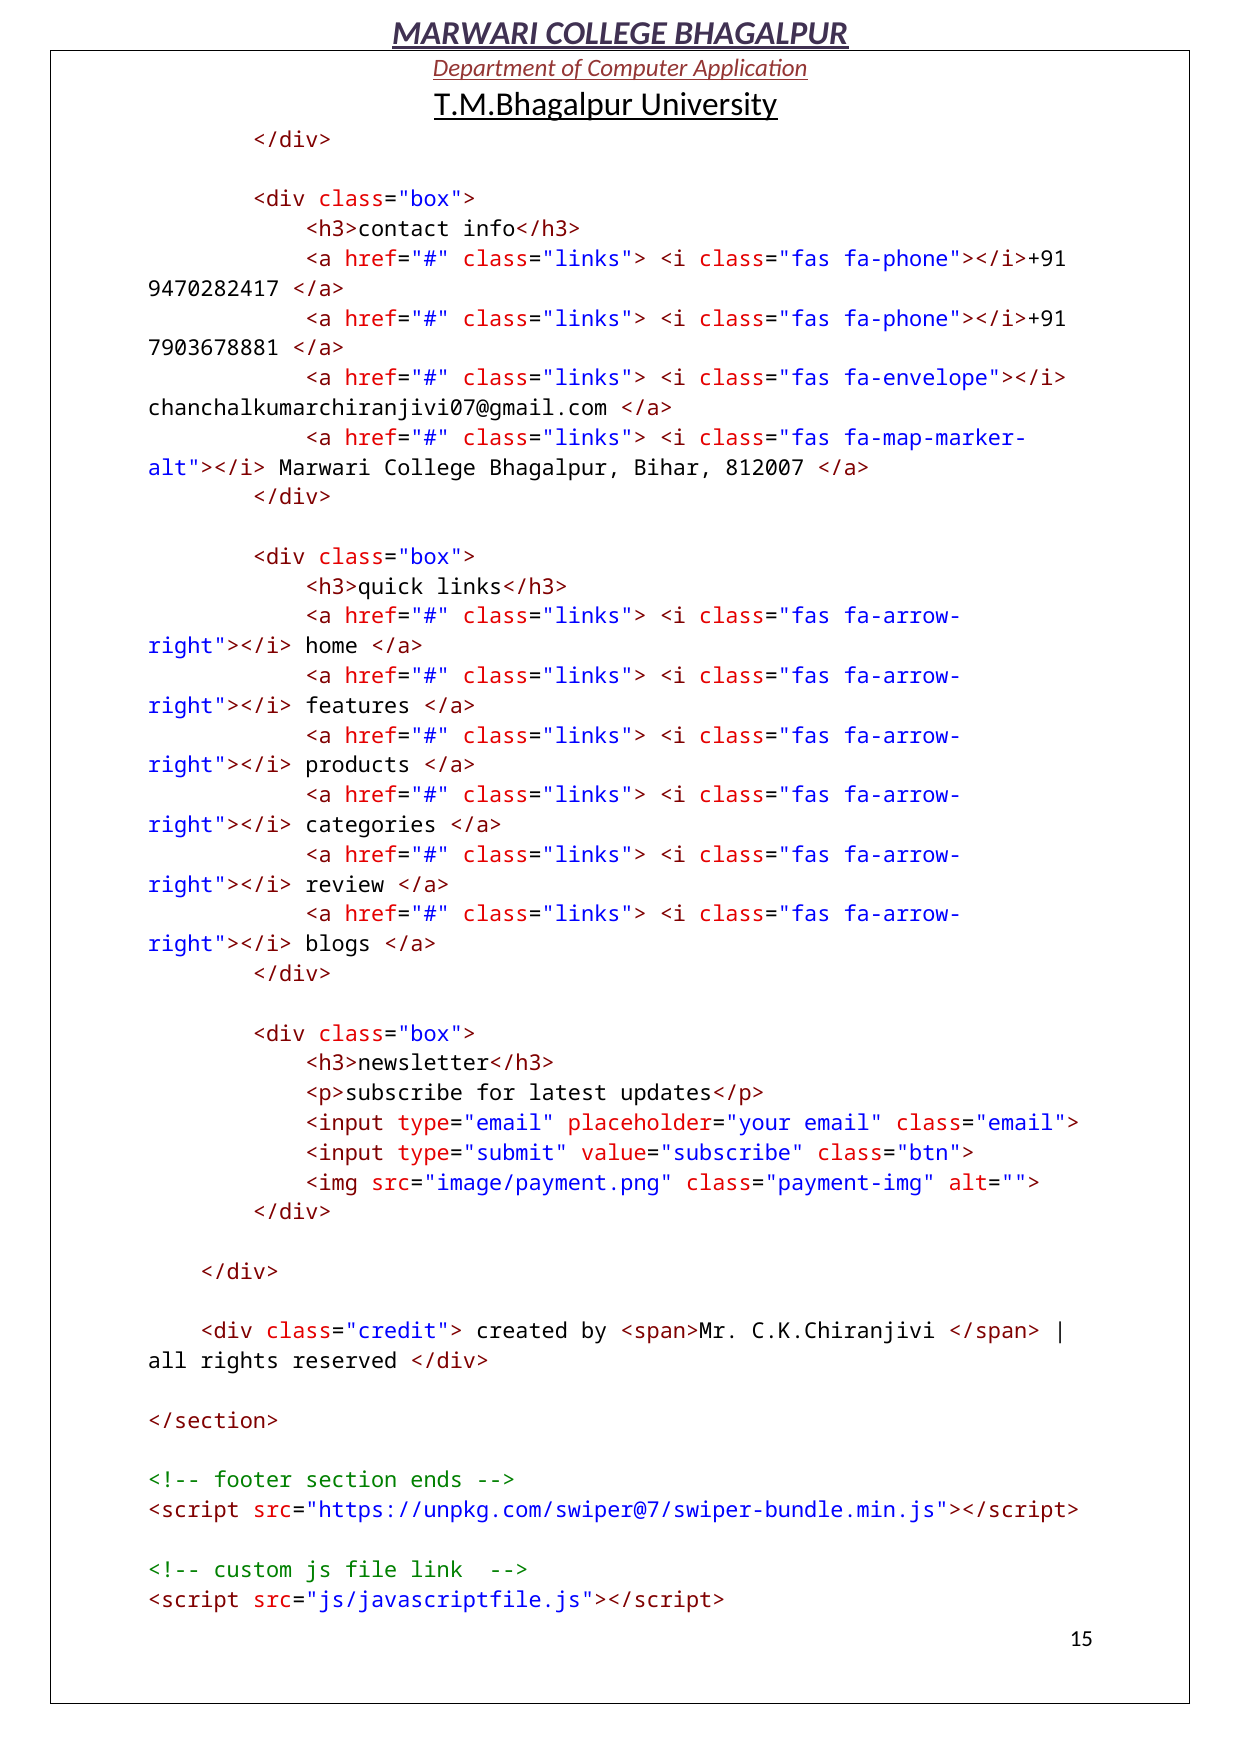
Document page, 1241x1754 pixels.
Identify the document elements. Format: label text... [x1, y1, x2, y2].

text <a href="#" class="links"> <i class="fas fa-arrow-right"></i> features </a> [148, 660, 1093, 719]
text <a href="#" class="links"> <i class="fas fa-phone"></i>+91 7903678881 </a> [148, 302, 1093, 362]
text <script src="https://unpkg.com/swiper@7/swiper-bundle.min.js"></script> [148, 1494, 1093, 1524]
text <div class="box"> [148, 183, 1093, 213]
text </div> [148, 958, 1093, 988]
text <input type="submit" value="subscribe" class="btn"> [148, 1137, 1093, 1166]
text </div> [148, 1256, 1093, 1286]
text <h3>contact info</h3> [148, 213, 1093, 243]
text <a href="#" class="links"> <i class="fas fa-arrow-right"></i> blogs </a> [148, 898, 1093, 958]
text <!-- footer section ends --> [148, 1464, 1093, 1494]
text </div> [148, 481, 1093, 511]
text <div class="box"> [148, 541, 1093, 571]
text </section> [148, 1405, 1093, 1434]
text <a href="#" class="links"> <i class="fas fa-arrow-right"></i> products </a> [148, 719, 1093, 779]
text <h3>quick links</h3> [148, 571, 1093, 600]
text <div class="box"> [148, 1017, 1093, 1047]
text </div> [148, 124, 1093, 153]
text <script src="js/javascriptfile.js"></script> [148, 1583, 1093, 1613]
text <a href="#" class="links"> <i class="fas fa-arrow-right"></i> categories </a> [148, 779, 1093, 839]
text <input type="email" placeholder="your email" class="email"> [148, 1107, 1093, 1137]
text <a href="#" class="links"> <i class="fas fa-arrow-right"></i> home </a> [148, 600, 1093, 660]
text <div class="credit"> created by <span>Mr. C.K.Chiranjivi </span> | all rights reserved </div> [148, 1315, 1093, 1375]
text <!-- custom js file link --> [148, 1554, 1093, 1583]
text <a href="#" class="links"> <i class="fas fa-arrow-right"></i> review </a> [148, 839, 1093, 898]
text <img src="image/payment.png" class="payment-img" alt=""> [148, 1166, 1093, 1196]
text <a href="#" class="links"> <i class="fas fa-envelope"></i> chanchalkumarchiranjivi07@gmail.com </a> [148, 362, 1093, 422]
text </div> [148, 1196, 1093, 1226]
text <h3>newsletter</h3> [148, 1047, 1093, 1077]
text <p>subscribe for latest updates</p> [148, 1077, 1093, 1107]
text <a href="#" class="links"> <i class="fas fa-phone"></i>+91 9470282417 </a> [148, 243, 1093, 302]
text <a href="#" class="links"> <i class="fas fa-map-marker-alt"></i> Marwari College Bhagalpur, Bihar, 812007 </a> [148, 422, 1093, 481]
